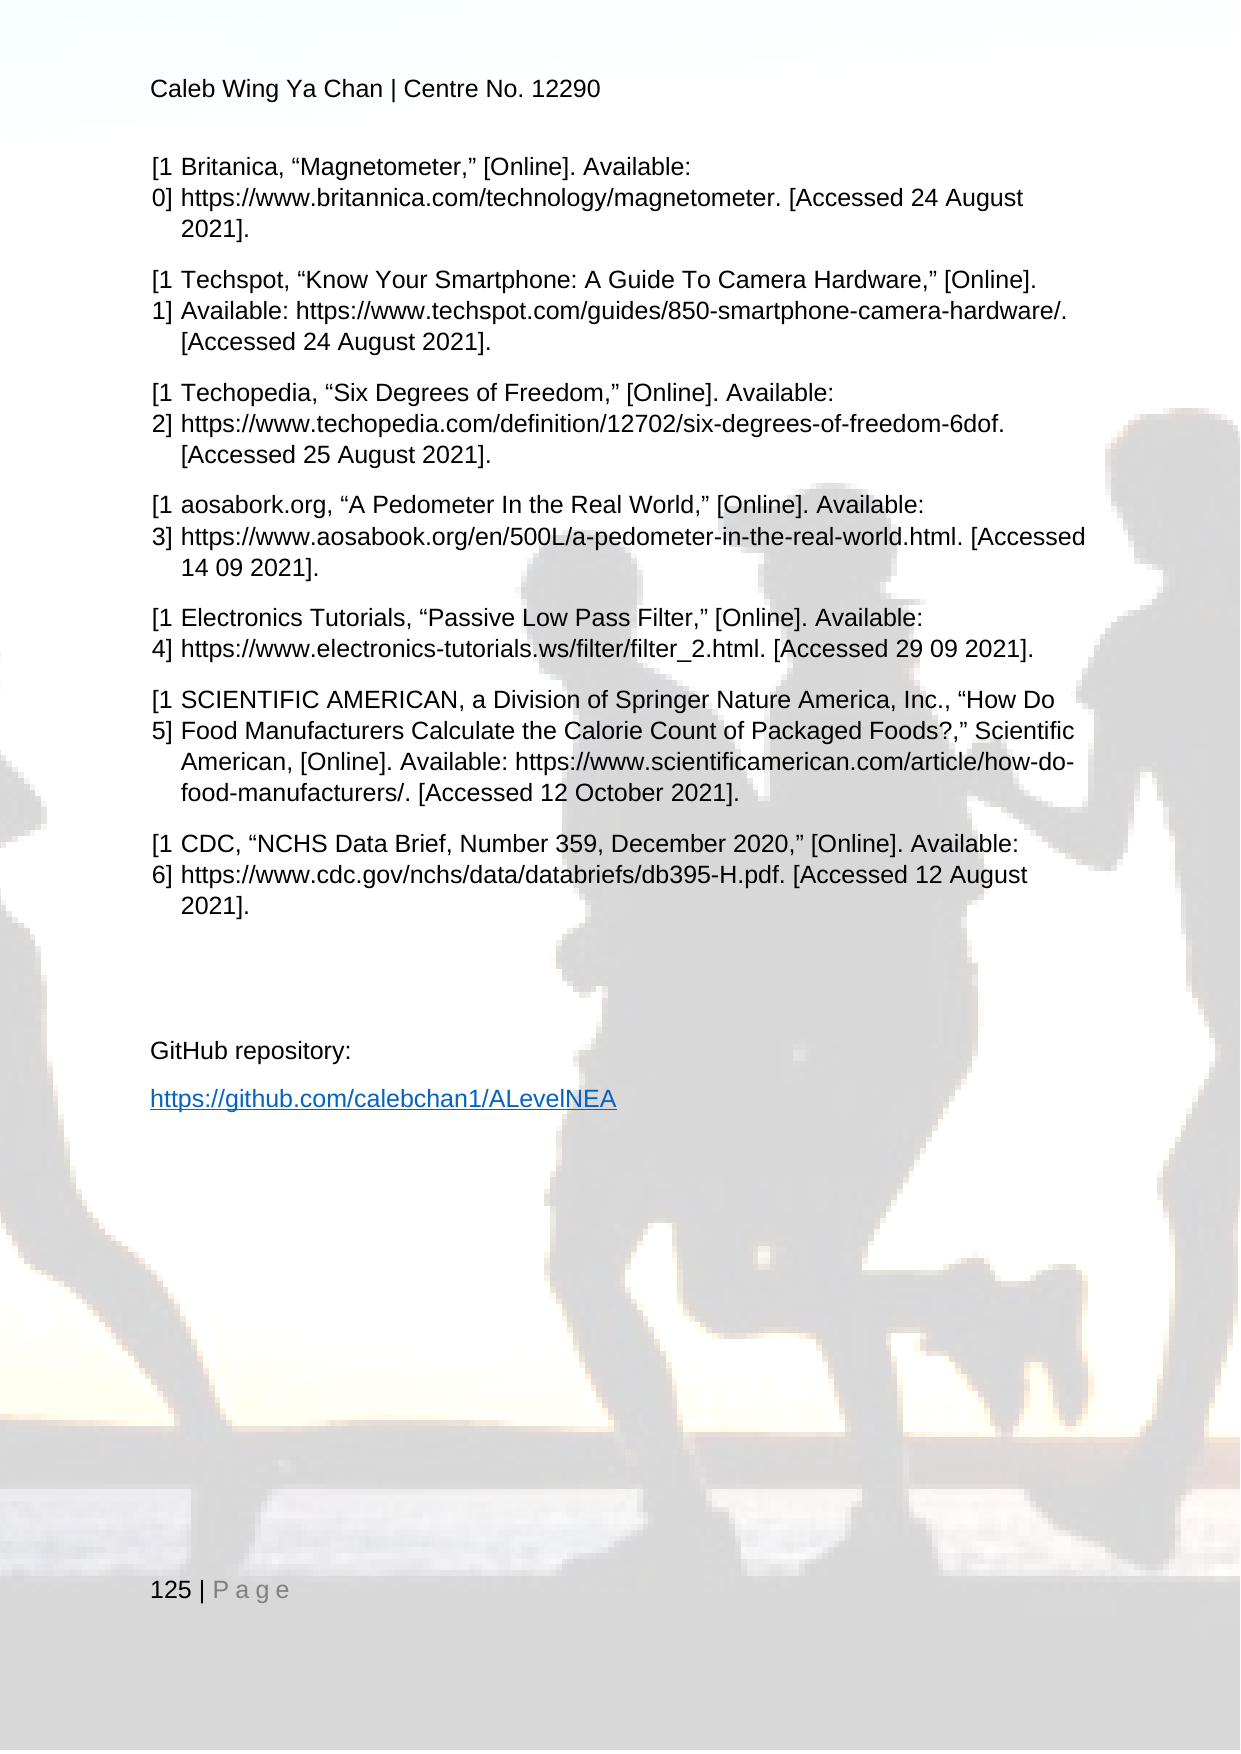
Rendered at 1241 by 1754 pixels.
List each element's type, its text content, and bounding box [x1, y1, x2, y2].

text GitHub repository: [150, 1036, 1090, 1065]
text https://github.com/calebchan1/ALevelNEA [150, 1084, 1090, 1112]
